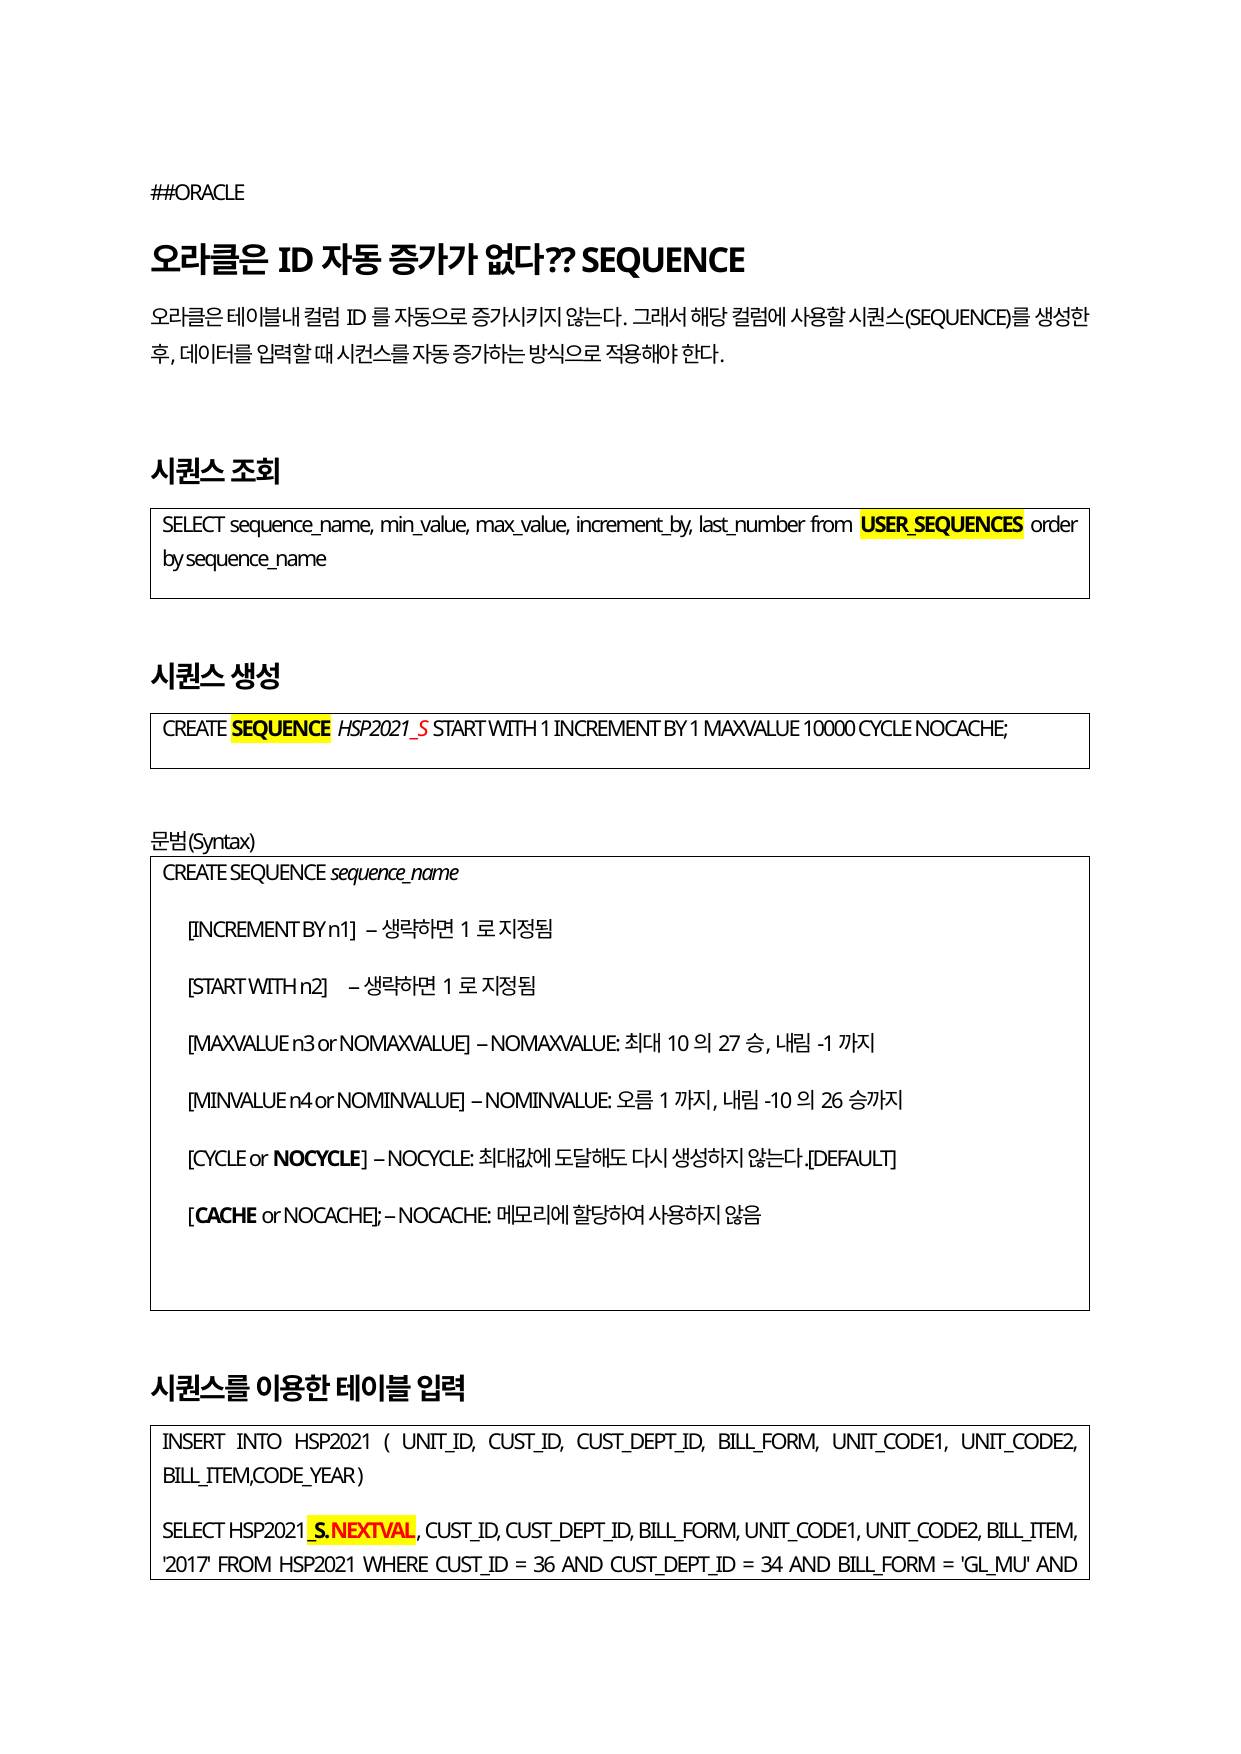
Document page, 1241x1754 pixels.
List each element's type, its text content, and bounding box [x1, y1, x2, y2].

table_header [151, 1426, 1089, 1579]
table_header SELECT sequence_name, min_value, max_value, increment_by, last_number from USER_SEQUENCES order by sequence_name [151, 509, 1089, 597]
text 시퀀스를 이용한 테이블 입력 [150, 1366, 1090, 1408]
text 오라클은 테이블내 컬럼ID를 자동으로 증가시키지 않는다. 그래서 해당 컬럼에 사용할 시퀀스(SEQUENCE)를 생성한 후, 데이터를 입력할 때 시컨스를 자동 증가하는 방식으로 적용해야 한다. [150, 300, 1090, 368]
text 시퀀스 생성 [150, 653, 1090, 696]
text 시퀀스 조회 [150, 449, 1090, 491]
text 오라클은 ID 자동 증가가 없다?? SEQUENCE [150, 232, 1090, 282]
text 문범(Syntax) [150, 824, 1090, 856]
table_header CREATE SEQUENCE sequence_name [INCREMENT BY n1] -- 생략하면 1로 지정됨 [START WITH n2] -- 생략하면 1로 지정됨 [MAXVALUE n3 or NOMAXVALUE] -- NOMAXVALUE: 최대 10의 27승, 내림 -1 까지 [MINVALUE n4 or NOMINVALUE] -- NOMINVALUE: 오름 1 까지, 내림 -10의 26승까지 [CYCLE or NOCYCLE] -- NOCYCLE: 최대값에 도달해도 다시 생성하지 않는다.[DEFAULT] [CACHE or NOCACHE]; -- NOCACHE: 메모리에 할당하여 사용하지 않음 [151, 857, 1089, 1310]
text ##ORACLE [150, 177, 1090, 207]
table_header CREATE SEQUENCE HSP2021_S START WITH 1 INCREMENT BY 1 MAXVALUE 10000 CYCLE NOCACHE; [151, 714, 1089, 768]
